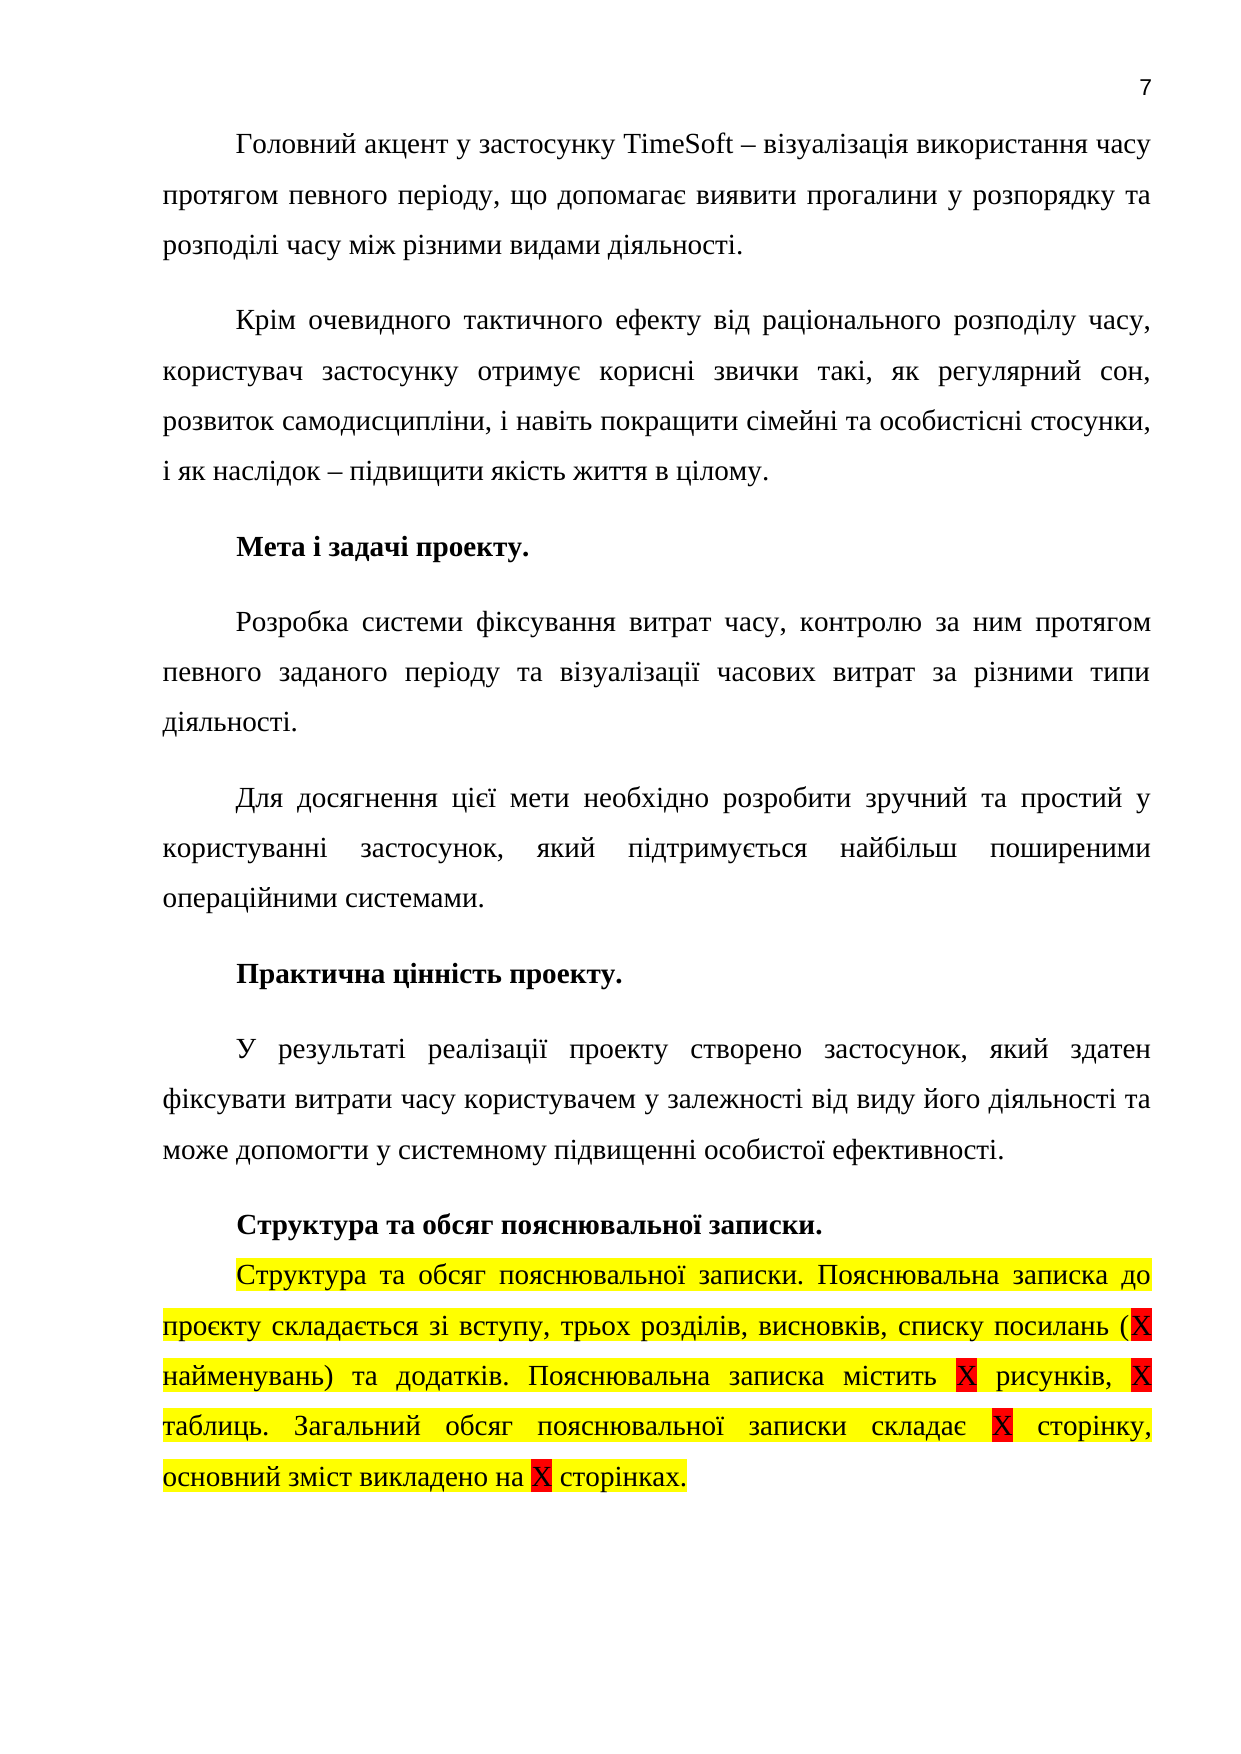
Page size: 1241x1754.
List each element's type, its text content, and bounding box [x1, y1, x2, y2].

text У результаті реалізації проекту створено застосунок, який здатен фіксувати витрати часу користувачем у залежності від виду його діяльності та може допомогти у системному підвищенні особистої ефективності. [162, 1031, 1152, 1165]
text Структура та обсяг пояснювальної записки. Пояснювальна записка до проєкту складається зі вступу, трьох розділів, висновків, списку посилань (Х найменувань) та додатків. Пояснювальна записка містить Х рисунків, Х таблиць. Загальний обсяг пояснювальної записки складає Х сторінку, основний зміст викладено на Х сторінках. [162, 1257, 1152, 1422]
text Крім очевидного тактичного ефекту від раціонального розподілу часу, користувач застосунку отримує корисні звички такі, як регулярний сон, розвиток самодисципліни, і навіть покращити сімейні та особистісні стосунки, і як наслідок – підвищити якість життя в цілому. [162, 302, 1152, 487]
text Структура та обсяг пояснювальної записки. Пояснювальна записка до проєкту складається зі вступу, трьох розділів, висновків, списку посилань (Х найменувань) та додатків. Пояснювальна записка містить Х рисунків, Х таблиць. Загальний обсяг пояснювальної записки складає Х сторінку, основний зміст викладено на Х сторінках. [162, 1425, 1152, 1492]
text Головний акцент у застосунку TimeSoft – візуалізація використання часу протягом певного періоду, що допомагає виявити прогалини у розпорядку та розподілі часу між різними видами діяльності. [162, 126, 1152, 261]
text Для досягнення цієї мети необхідно розробити зручний та простий у користуванні застосунок, який підтримується найбільш поширеними операційними системами. [162, 780, 1152, 914]
text Мета і задачі проекту. [162, 529, 1152, 562]
text Розробка системи фіксування витрат часу, контролю за ним протягом певного заданого періоду та візуалізації часових витрат за різними типи діяльності. [162, 604, 1152, 738]
text Практична цінність проекту. [162, 956, 1152, 989]
text Структура та обсяг пояснювальної записки. [162, 1207, 1152, 1241]
